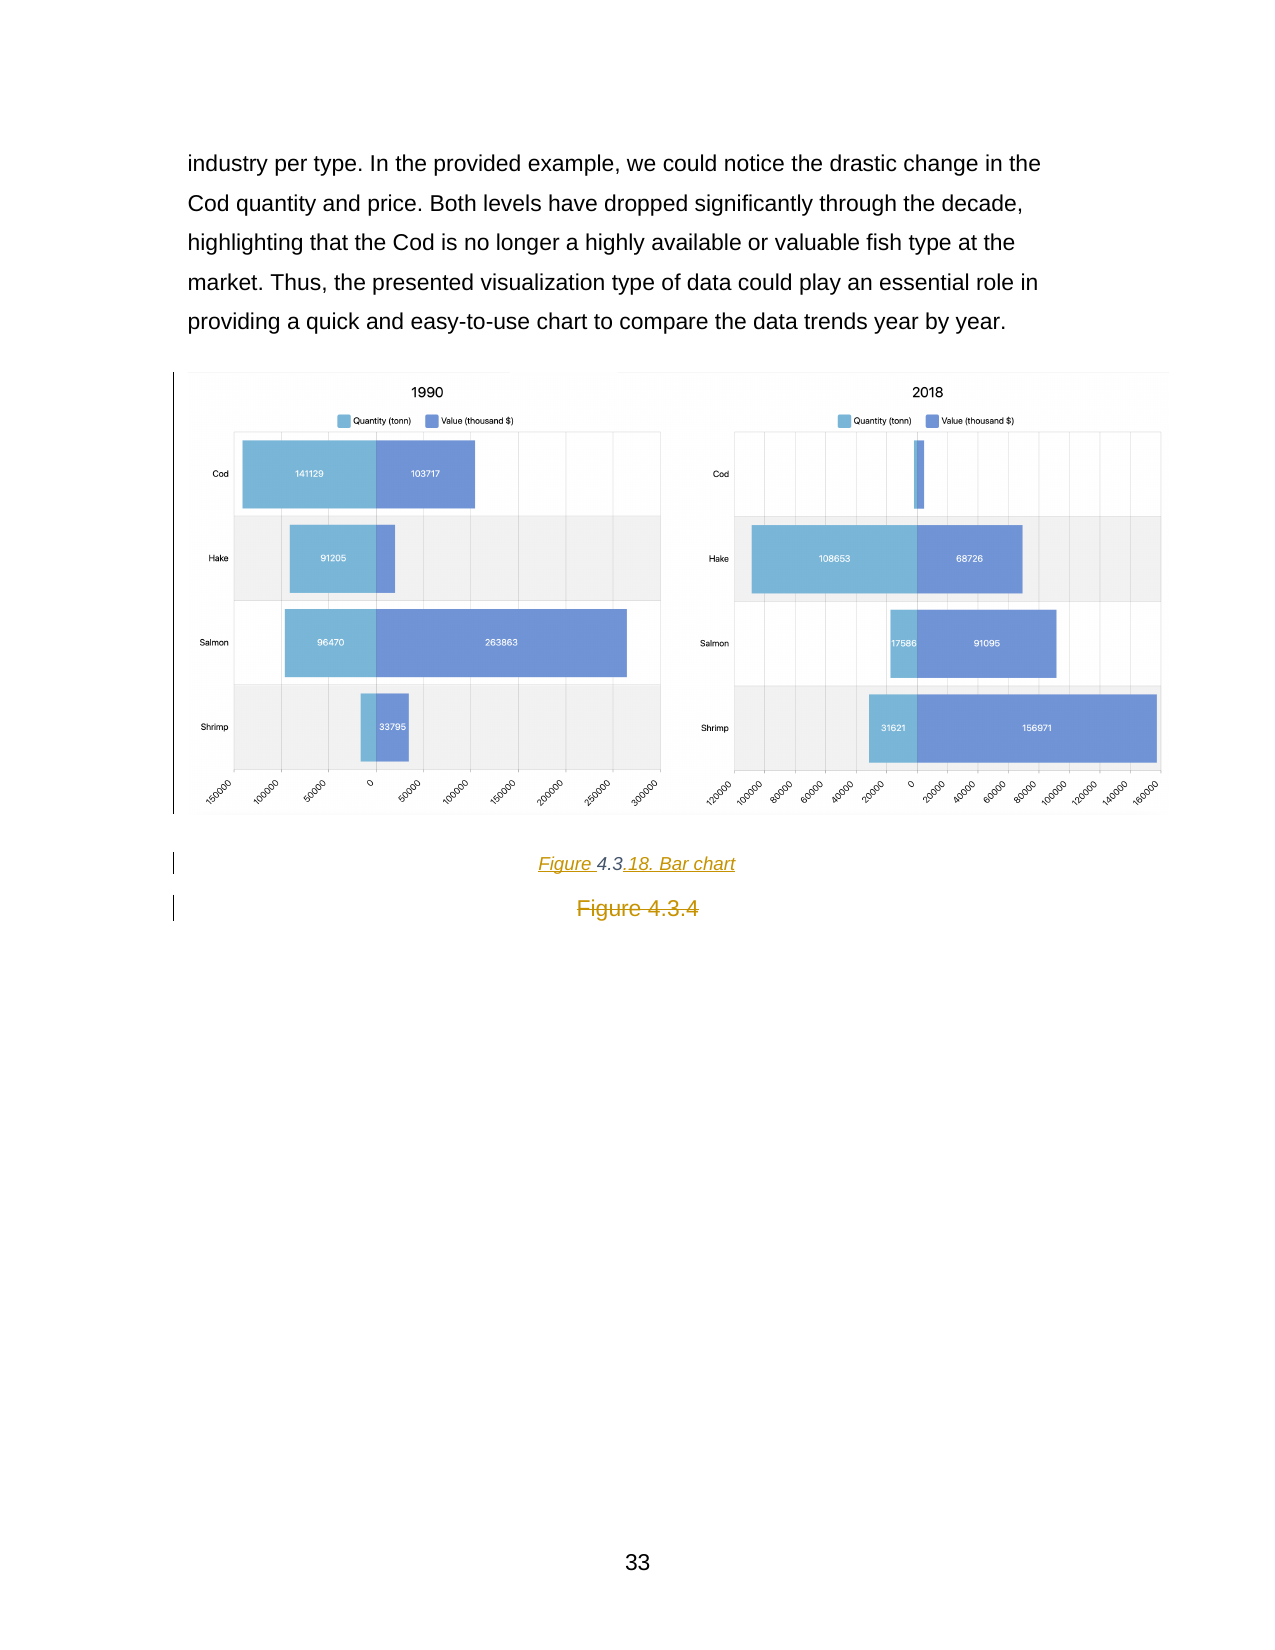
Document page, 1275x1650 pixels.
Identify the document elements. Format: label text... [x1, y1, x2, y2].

picture [187, 372, 1170, 815]
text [187, 150, 1087, 334]
text 4.3 [187, 852, 1087, 874]
